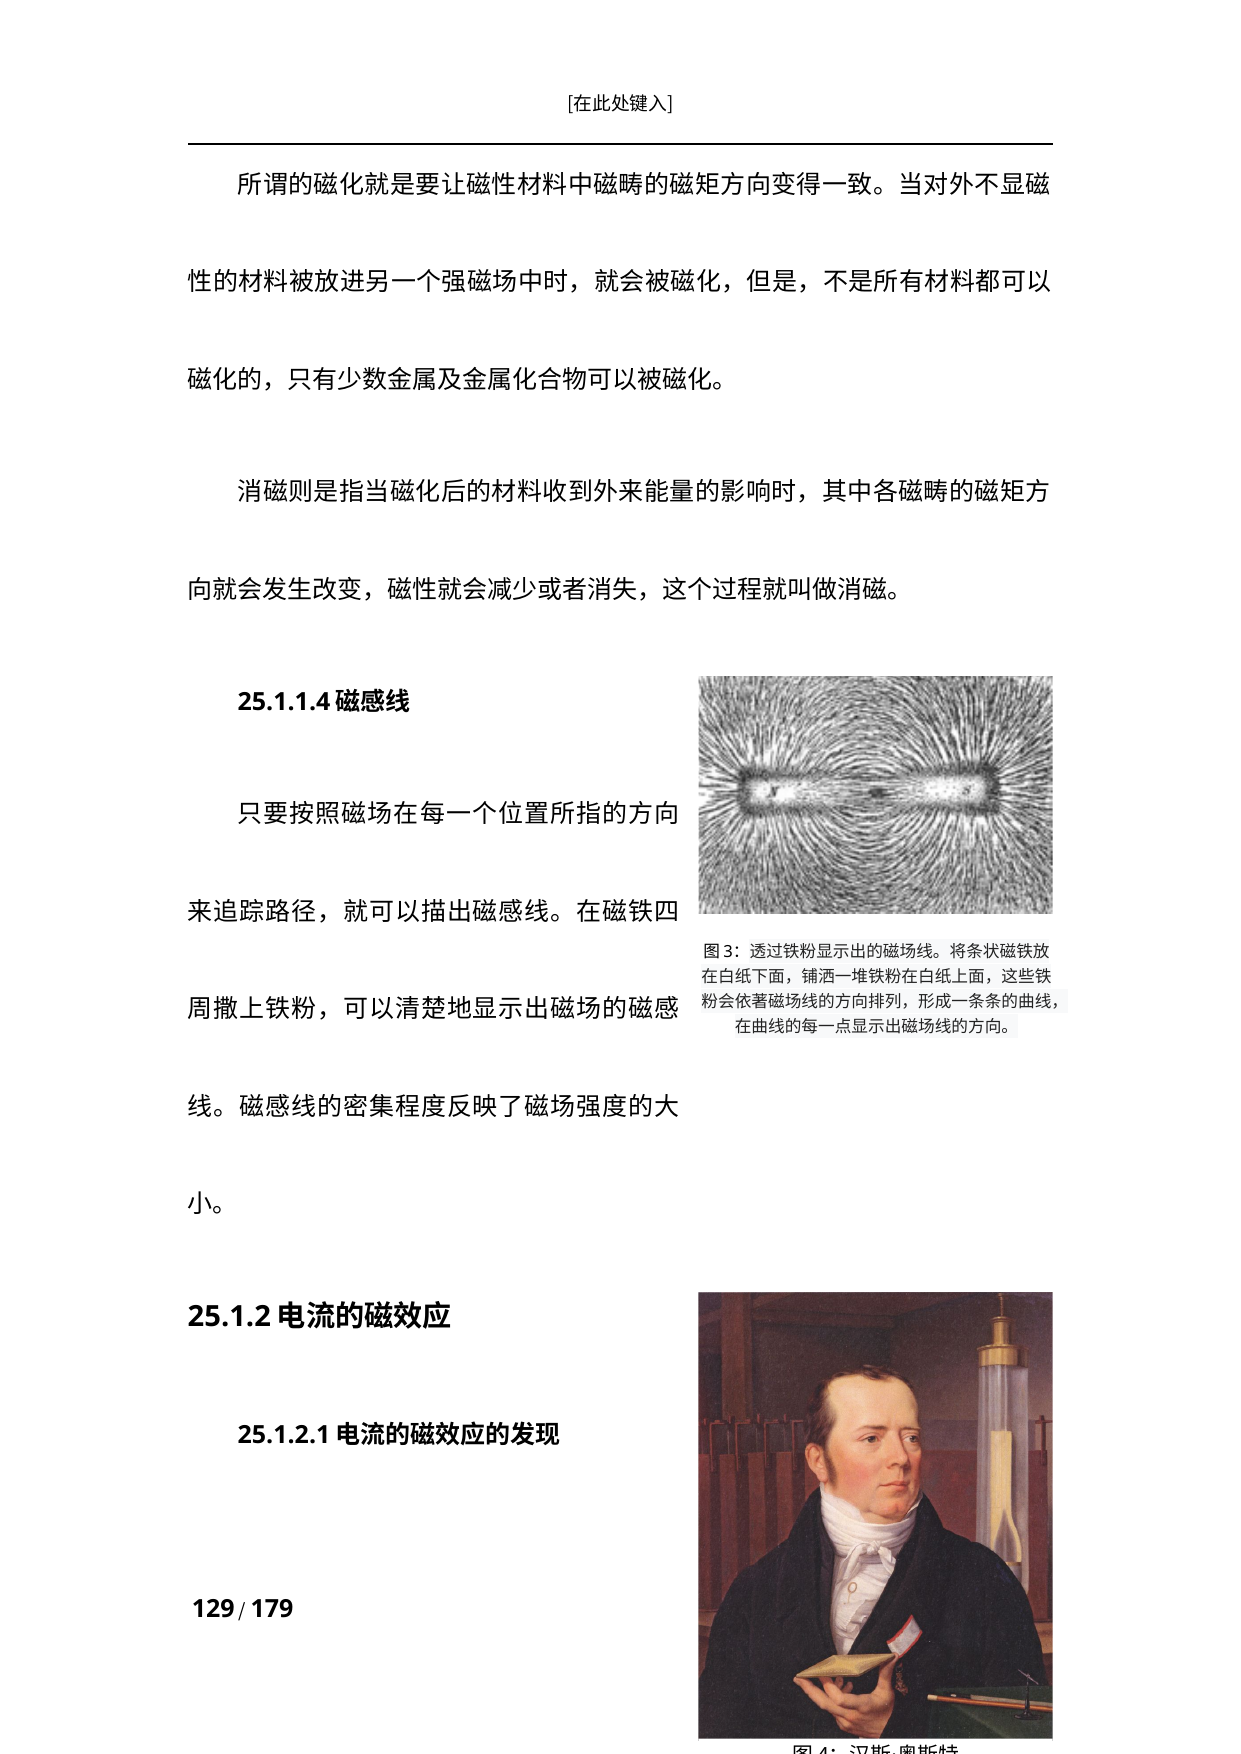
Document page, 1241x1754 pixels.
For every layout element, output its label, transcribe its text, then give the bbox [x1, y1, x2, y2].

text 所谓的磁化就是要让磁性材料中磁畴的磁矩方向变得一致。当对外不显磁性的材料被放进另一个强磁场中时，就会被磁化，但是，不是所有材料都可以磁化的，只有少数金属及金属化合物可以被磁化。 [187, 150, 1053, 410]
text 只要按照磁场在每一个位置所指的方向来追踪路径，就可以描出磁感线。在磁铁四周撒上铁粉，可以清楚地显示出磁场的磁感线。磁感线的密集程度反映了磁场强度的大小。 [187, 779, 1053, 1234]
picture [698, 1292, 1053, 1738]
text 消磁则是指当磁化后的材料收到外来能量的影响时，其中各磁畴的磁矩方向就会发生改变，磁性就会减少或者消失，这个过程就叫做消磁。 [187, 457, 1053, 620]
subtitle 25.1.2电流的磁效应 [187, 1282, 1053, 1347]
text 25.1.2.1电流的磁效应的发现 [187, 1401, 698, 1466]
picture [698, 676, 1053, 914]
text 25.1.1.4磁感线 [187, 667, 1053, 732]
